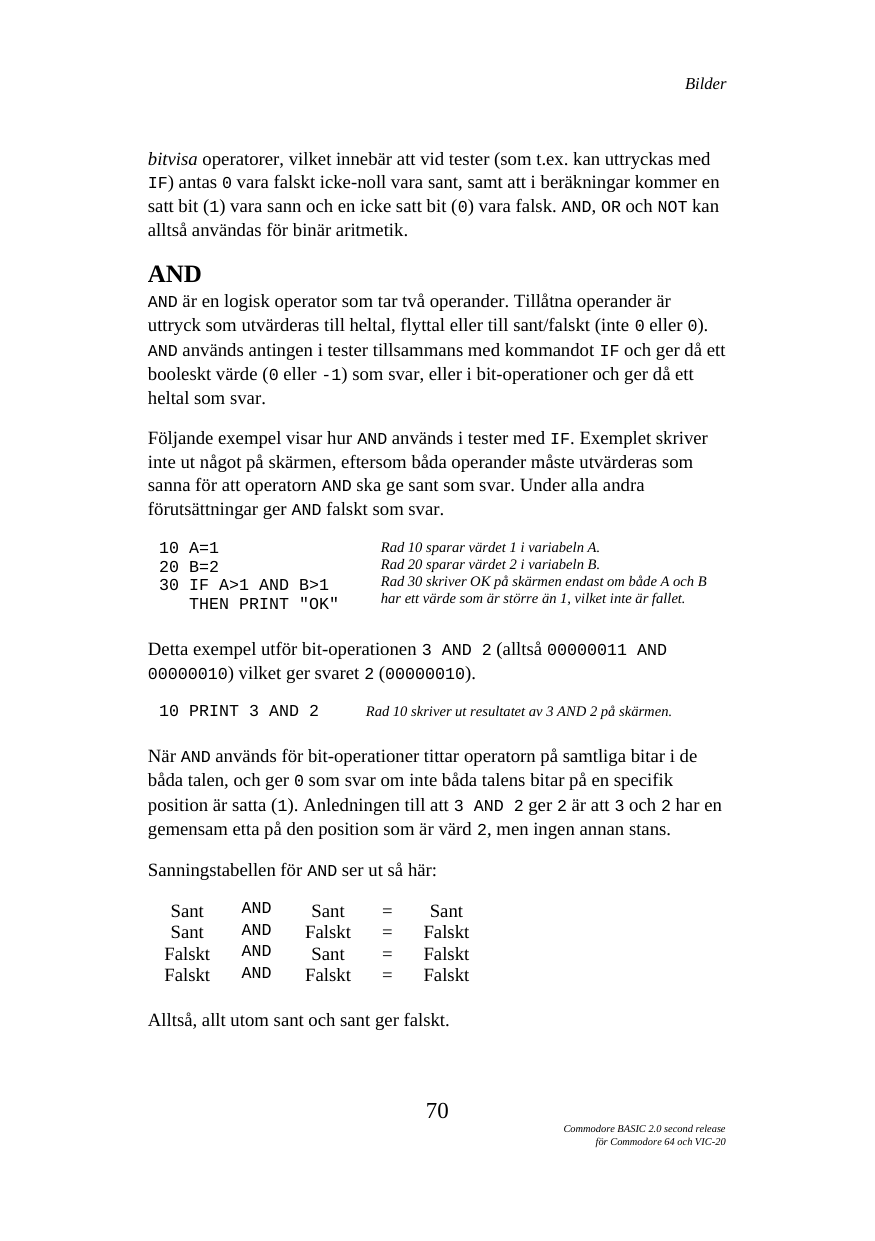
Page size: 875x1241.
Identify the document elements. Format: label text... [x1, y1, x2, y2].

text Följande exempel visar hur AND används i tester med IF. Exemplet skriver inte ut något på skärmen, eftersom båda operander måste utvärderas som sanna för att operatorn AND ska ge sant som svar. Under alla andra förutsättningar ger AND falskt som svar. [148, 427, 726, 521]
text Sanningstabellen för AND ser ut så här: [148, 858, 726, 881]
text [148, 148, 726, 241]
table_header AND [226, 900, 286, 921]
text Alltså, allt utom sant och sant ger falskt. [148, 986, 726, 1031]
table_cell Falskt [148, 943, 226, 964]
table_cell Falskt [286, 921, 369, 943]
text AND är en logisk operator som tar två operander. Tillåtna operander är uttryck som utvärderas till heltal, flyttal eller till sant/falskt (inte 0 eller 0). AND används antingen i tester tillsammans med kommandot IF och ger då ett booleskt värde (0 eller -1) som svar, eller i bit-operationer och ger då ett heltal som svar. [148, 290, 726, 408]
table_header 10 PRINT 3 AND 2 [148, 703, 354, 722]
table_header Sant [286, 900, 369, 921]
subtitle AND [148, 259, 726, 288]
table_header Sant [405, 900, 487, 921]
table_cell Sant [286, 943, 369, 964]
table_cell = [369, 964, 405, 986]
table_cell AND [226, 964, 286, 986]
table_header Sant [148, 900, 226, 921]
table_cell = [369, 921, 405, 943]
table_header 10 A=1 20 B=2 30 IF A>1 AND B>1 THEN PRINT "OK" [148, 539, 369, 615]
text När AND används för bit-operationer tittar operatorn på samtliga bitar i de båda talen, och ger 0 som svar om inte båda talens bitar på en specifik position är satta (1). Anledningen till att 3 AND 2 ger 2 är att 3 och 2 har en gemensam etta på den position som är värd 2, men ingen annan stans. [148, 722, 726, 840]
table_header Rad 10 sparar värdet 1 i variabeln A. Rad 20 sparar värdet 2 i variabeln B. Rad 30 skriver OK på skärmen endast om både A och B har ett värde som är större än 1, vilket inte är fallet. [369, 539, 726, 615]
text Detta exempel utför bit-operationen 3 AND 2 (alltså 00000011 AND 00000010) vilket ger svaret 2 (00000010). [148, 615, 726, 684]
table_cell AND [226, 943, 286, 964]
table_cell = [369, 943, 405, 964]
table_cell Falskt [405, 921, 487, 943]
table_cell Falskt [286, 964, 369, 986]
table_cell AND [226, 921, 286, 943]
table_header = [369, 900, 405, 921]
table_header Rad 10 skriver ut resultatet av 3 AND 2 på skärmen. [354, 703, 726, 722]
table_cell Falskt [148, 964, 226, 986]
table_cell Falskt [405, 943, 487, 964]
table_cell Falskt [405, 964, 487, 986]
table_cell Sant [148, 921, 226, 943]
